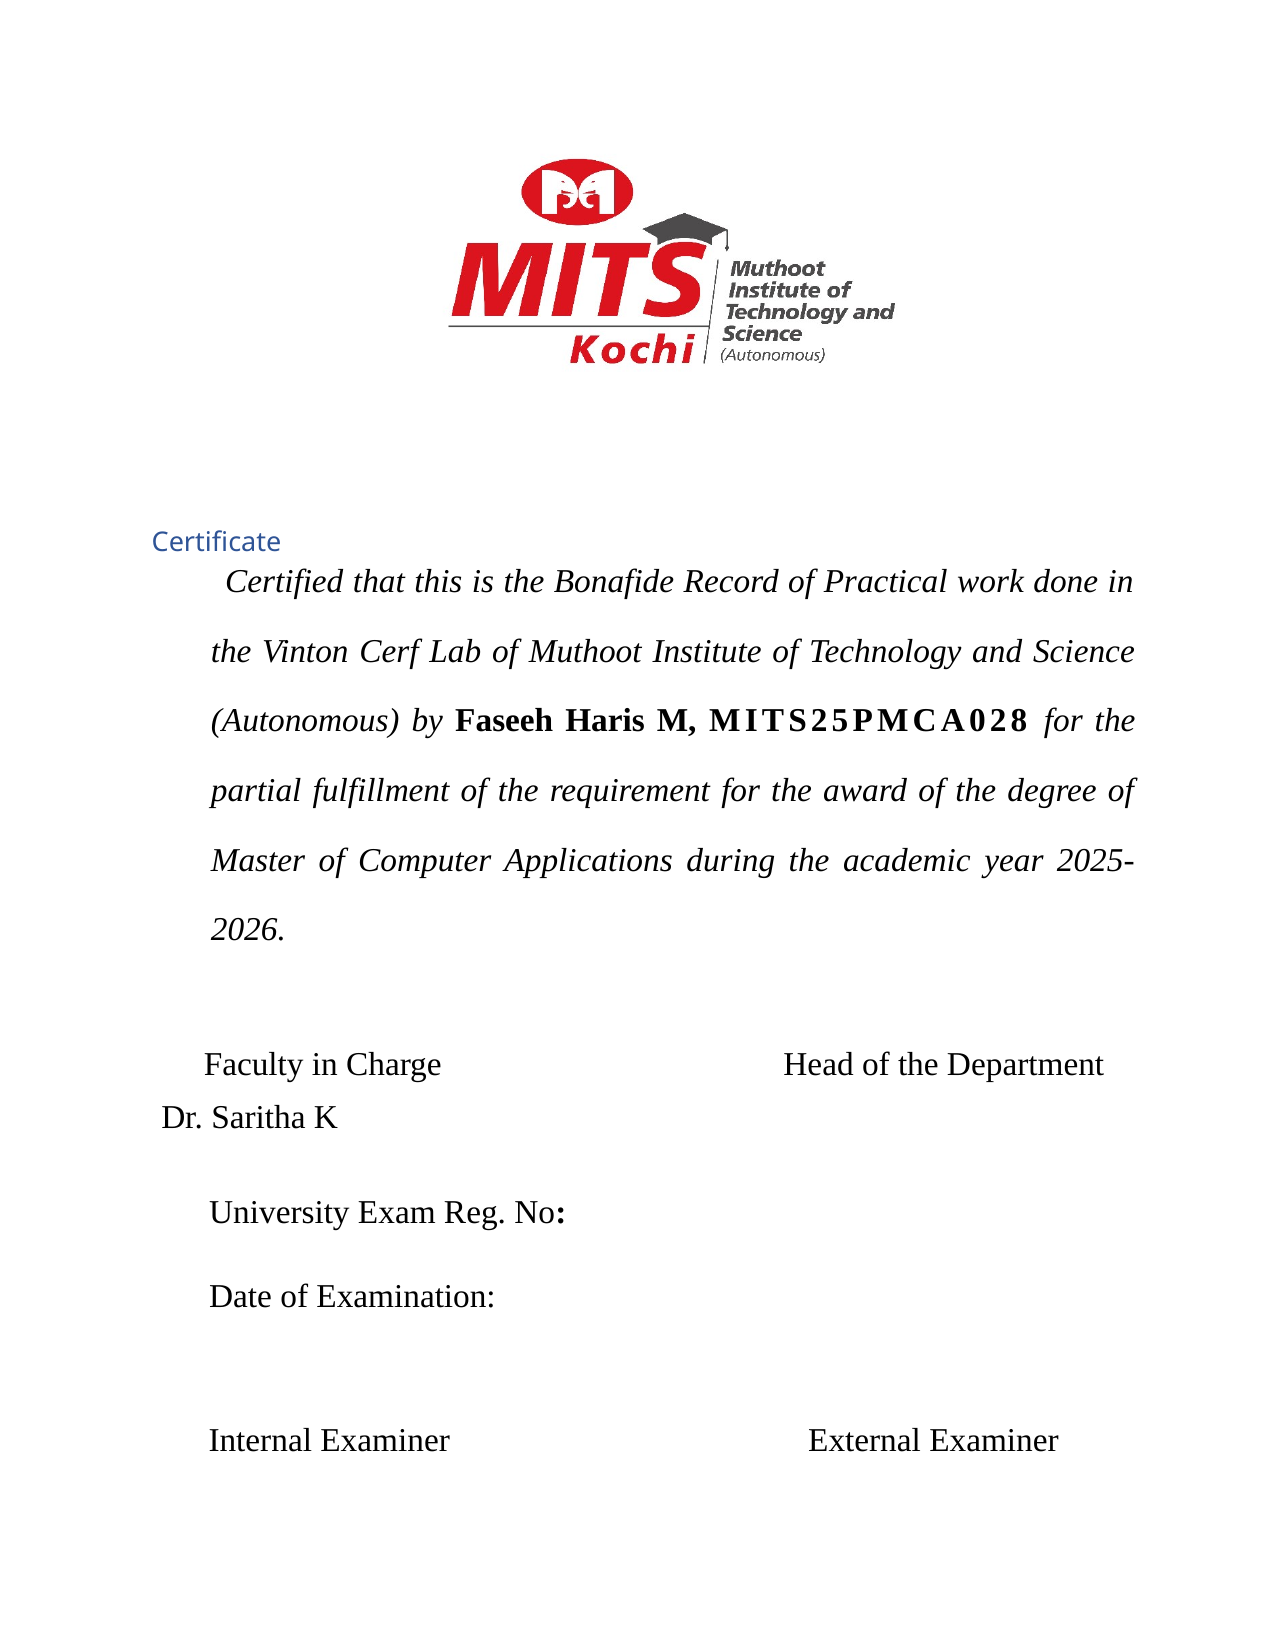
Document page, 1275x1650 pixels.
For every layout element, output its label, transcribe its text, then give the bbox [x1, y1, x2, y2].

text Date of Examination: [209, 1276, 1138, 1314]
text Internal Examiner External Examiner [150, 1420, 1138, 1458]
picture [432, 133, 911, 393]
subtitle Certificate [151, 523, 1138, 560]
text Certified that this is the Bonafide Record of Practical work done in the Vinton Cerf Lab of Muthoot Institute of Technology and Science (Autonomous) by Faseeh Haris M, MITS25PMCA028 for the partial fulfillment of the requirement for the award of the degree of Master of Computer Applications during the academic year 2025-2026. [211, 561, 1138, 948]
text Faculty in Charge Head of the Department [151, 1044, 1104, 1083]
text University Exam Reg. No: [209, 1192, 1138, 1231]
text Dr. Saritha K [151, 1098, 1138, 1136]
